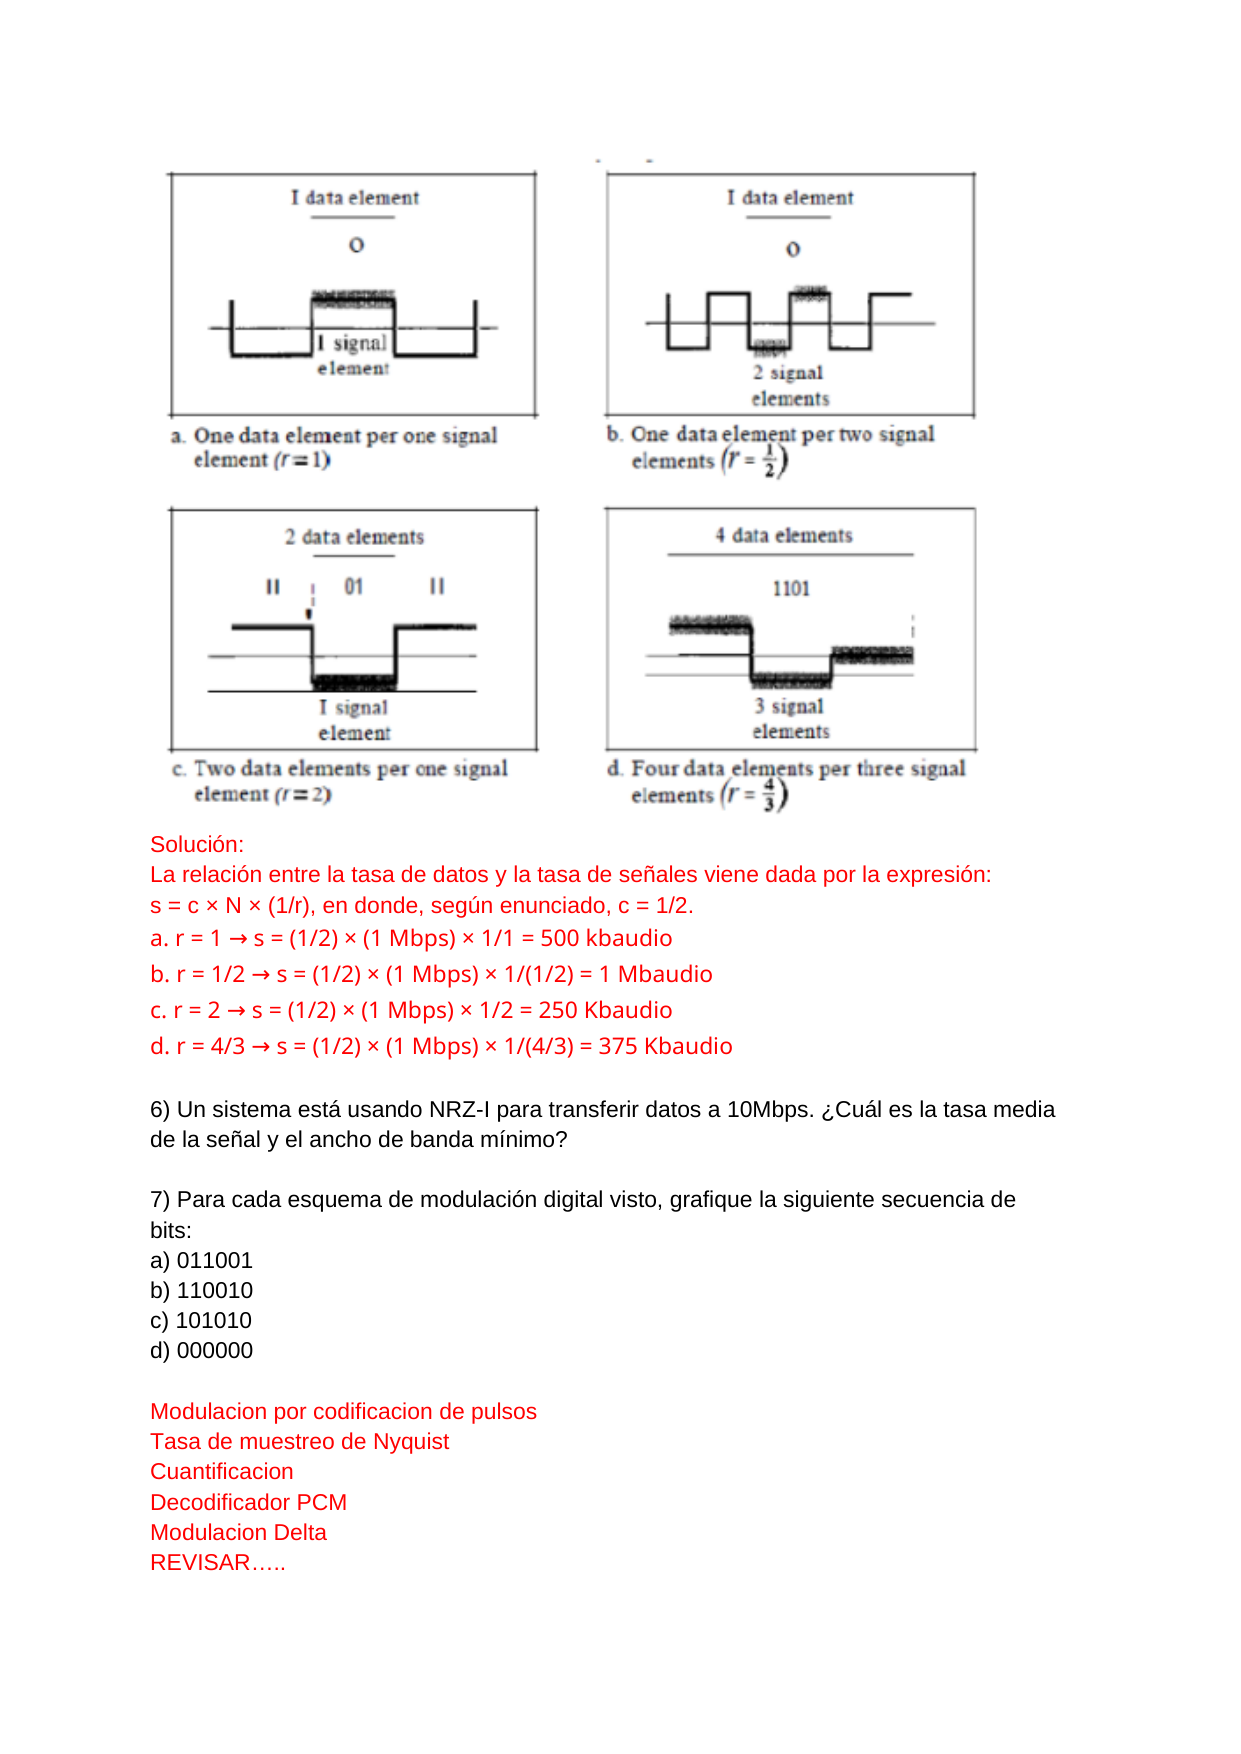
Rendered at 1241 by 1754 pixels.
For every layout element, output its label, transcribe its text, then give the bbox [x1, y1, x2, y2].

text s = c × N × (1/r), en donde, según enunciado, c = 1/2. [150, 892, 1090, 918]
picture [150, 150, 995, 828]
text b. r = 1/2 → s = (1/2) × (1 Mbps) × 1/(1/2) = 1 Mbaudio [150, 958, 1090, 989]
text 7) Para cada esquema de modulación digital visto, grafique la siguiente secuencia de [150, 1186, 1090, 1213]
text de la señal y el ancho de banda mínimo? [150, 1126, 1090, 1152]
text d) 000000 [150, 1337, 1090, 1364]
text REVISAR….. [150, 1549, 1090, 1575]
text La relación entre la tasa de datos y la tasa de señales viene dada por la expresión: [150, 861, 1090, 888]
text Tasa de muestreo de Nyquist [150, 1428, 1090, 1454]
text 6) Un sistema está usando NRZ-I para transferir datos a 10Mbps. ¿Cuál es la tasa media [150, 1096, 1090, 1122]
text b) 110010 [150, 1277, 1090, 1303]
text a. r = 1 → s = (1/2) × (1 Mbps) × 1/1 = 500 kbaudio [150, 922, 1090, 953]
text Cuantificacion [150, 1458, 1090, 1484]
text c) 101010 [150, 1307, 1090, 1333]
text Solución: [150, 831, 1090, 857]
text Modulacion Delta [150, 1519, 1090, 1545]
text Modulacion por codificacion de pulsos [150, 1398, 1090, 1424]
text a) 011001 [150, 1247, 1090, 1273]
text Decodificador PCM [150, 1488, 1090, 1515]
text bits: [150, 1217, 1090, 1243]
text d. r = 4/3 → s = (1/2) × (1 Mbps) × 1/(4/3) = 375 Kbaudio [150, 1029, 1090, 1061]
text c. r = 2 → s = (1/2) × (1 Mbps) × 1/2 = 250 Kbaudio [150, 994, 1090, 1025]
